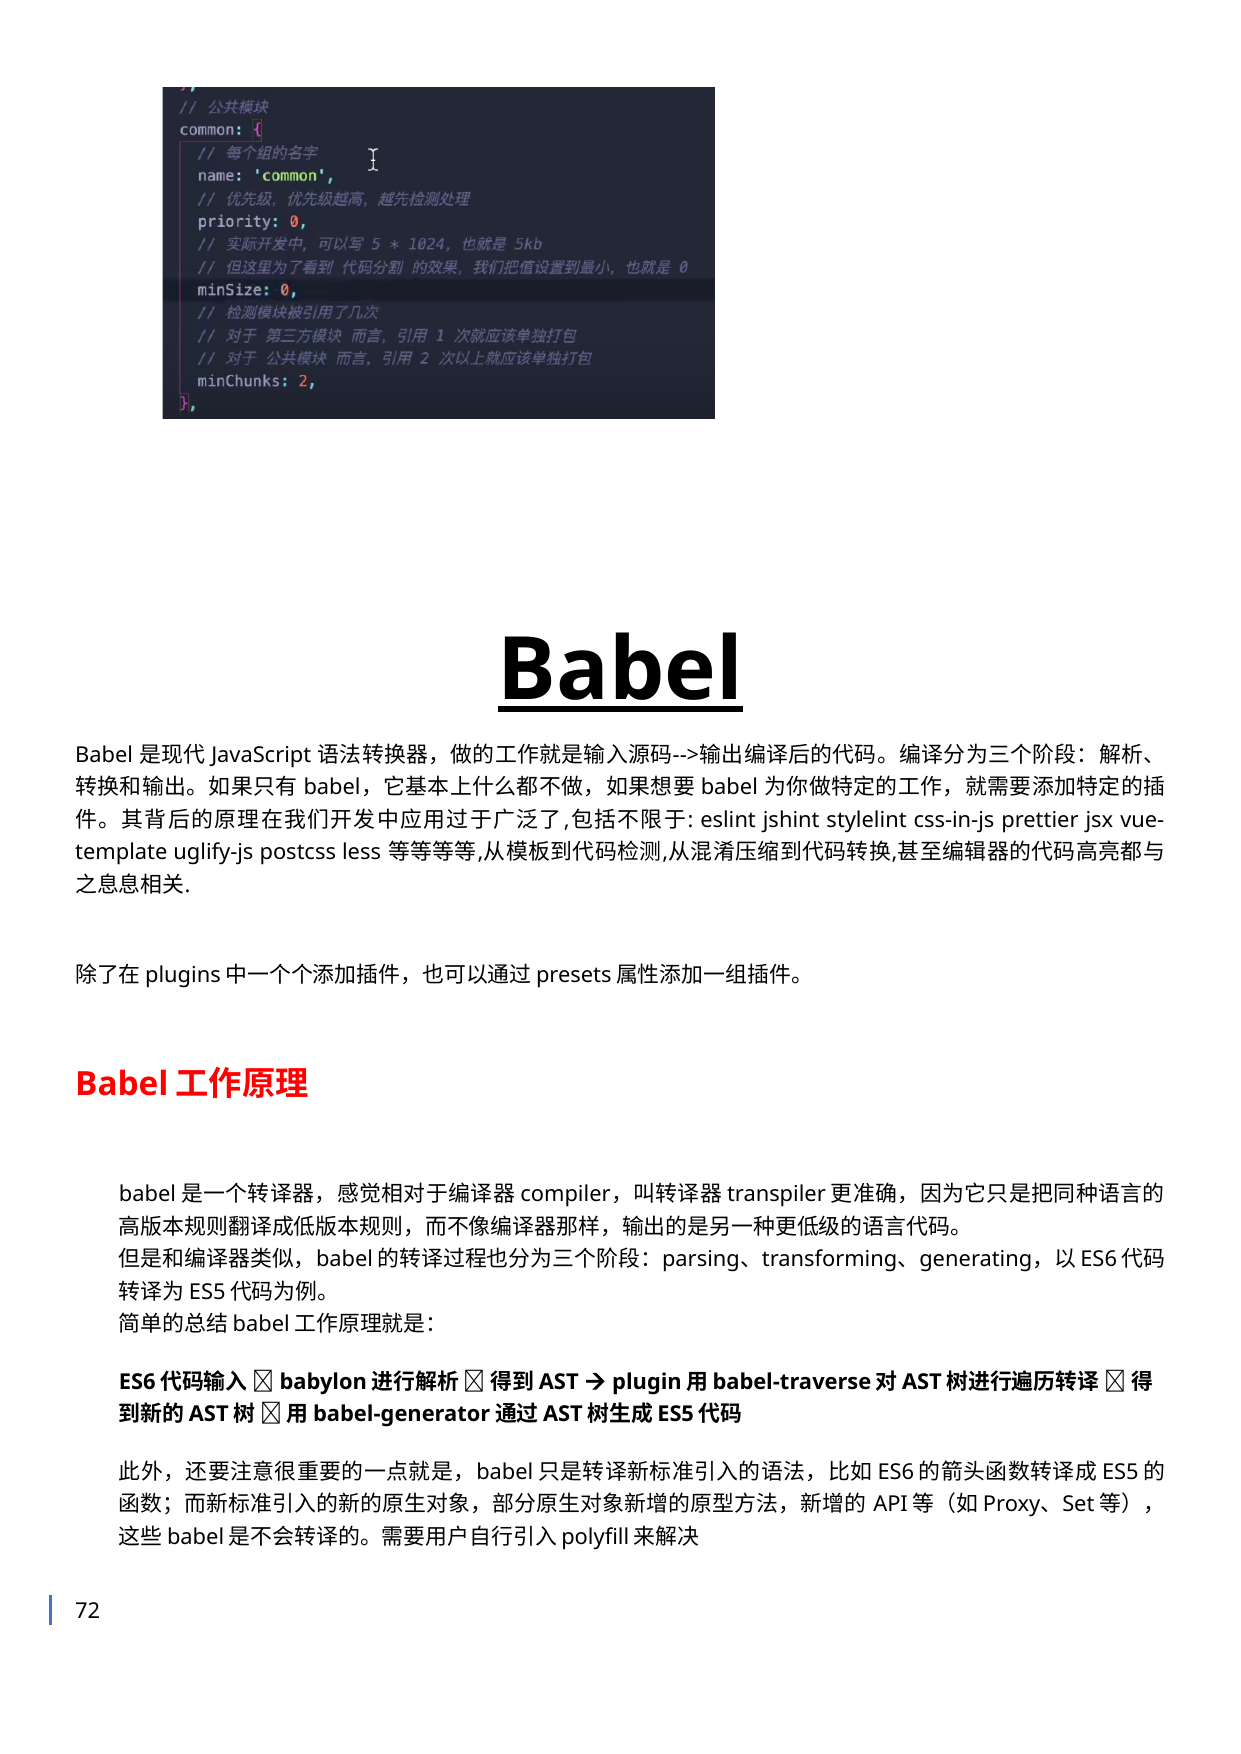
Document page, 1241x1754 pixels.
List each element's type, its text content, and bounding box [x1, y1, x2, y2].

text ES6代码输入 babylon进行解析 得到AST plugin用babel-traverse对AST树进行遍历转译 得到新的AST树 用babel-generator通过AST树生成ES5代码 [119, 1363, 1165, 1428]
title Babel [75, 600, 1165, 730]
text Babel 是现代 JavaScript 语法转换器，做的工作就是输入源码-->输出编译后的代码。编译分为三个阶段：解析、转换和输出。如果只有 babel，它基本上什么都不做，如果想要 babel 为你做特定的工作，就需要添加特定的插件。其背后的原理在我们开发中应用过于广泛了,包括不限于: eslint jshint stylelint css-in-js prettier jsx vue-template uglify-js postcss less 等等等等,从模板到代码检测,从混淆压缩到代码转换,甚至编辑器的代码高亮都与之息息相关. [75, 736, 1165, 899]
subtitle Babel工作原理 [75, 1048, 1165, 1113]
text 简单的总结babel工作原理就是： [119, 1306, 1165, 1338]
text babel是一个转译器，感觉相对于编译器compiler，叫转译器transpiler更准确，因为它只是把同种语言的高版本规则翻译成低版本规则，而不像编译器那样，输出的是另一种更低级的语言代码。 [119, 1176, 1165, 1241]
picture [162, 87, 715, 419]
text 但是和编译器类似，babel的转译过程也分为三个阶段：parsing、transforming、generating，以ES6代码转译为ES5代码为例。 [119, 1241, 1165, 1306]
text 除了在plugins中一个个添加插件，也可以通过presets属性添加一组插件。 [75, 956, 1165, 989]
text 此外，还要注意很重要的一点就是，babel只是转译新标准引入的语法，比如ES6的箭头函数转译成ES5的函数；而新标准引入的新的原生对象，部分原生对象新增的原型方法，新增的API等（如Proxy、Set等），这些babel是不会转译的。需要用户自行引入polyfill来解决 [119, 1453, 1165, 1551]
